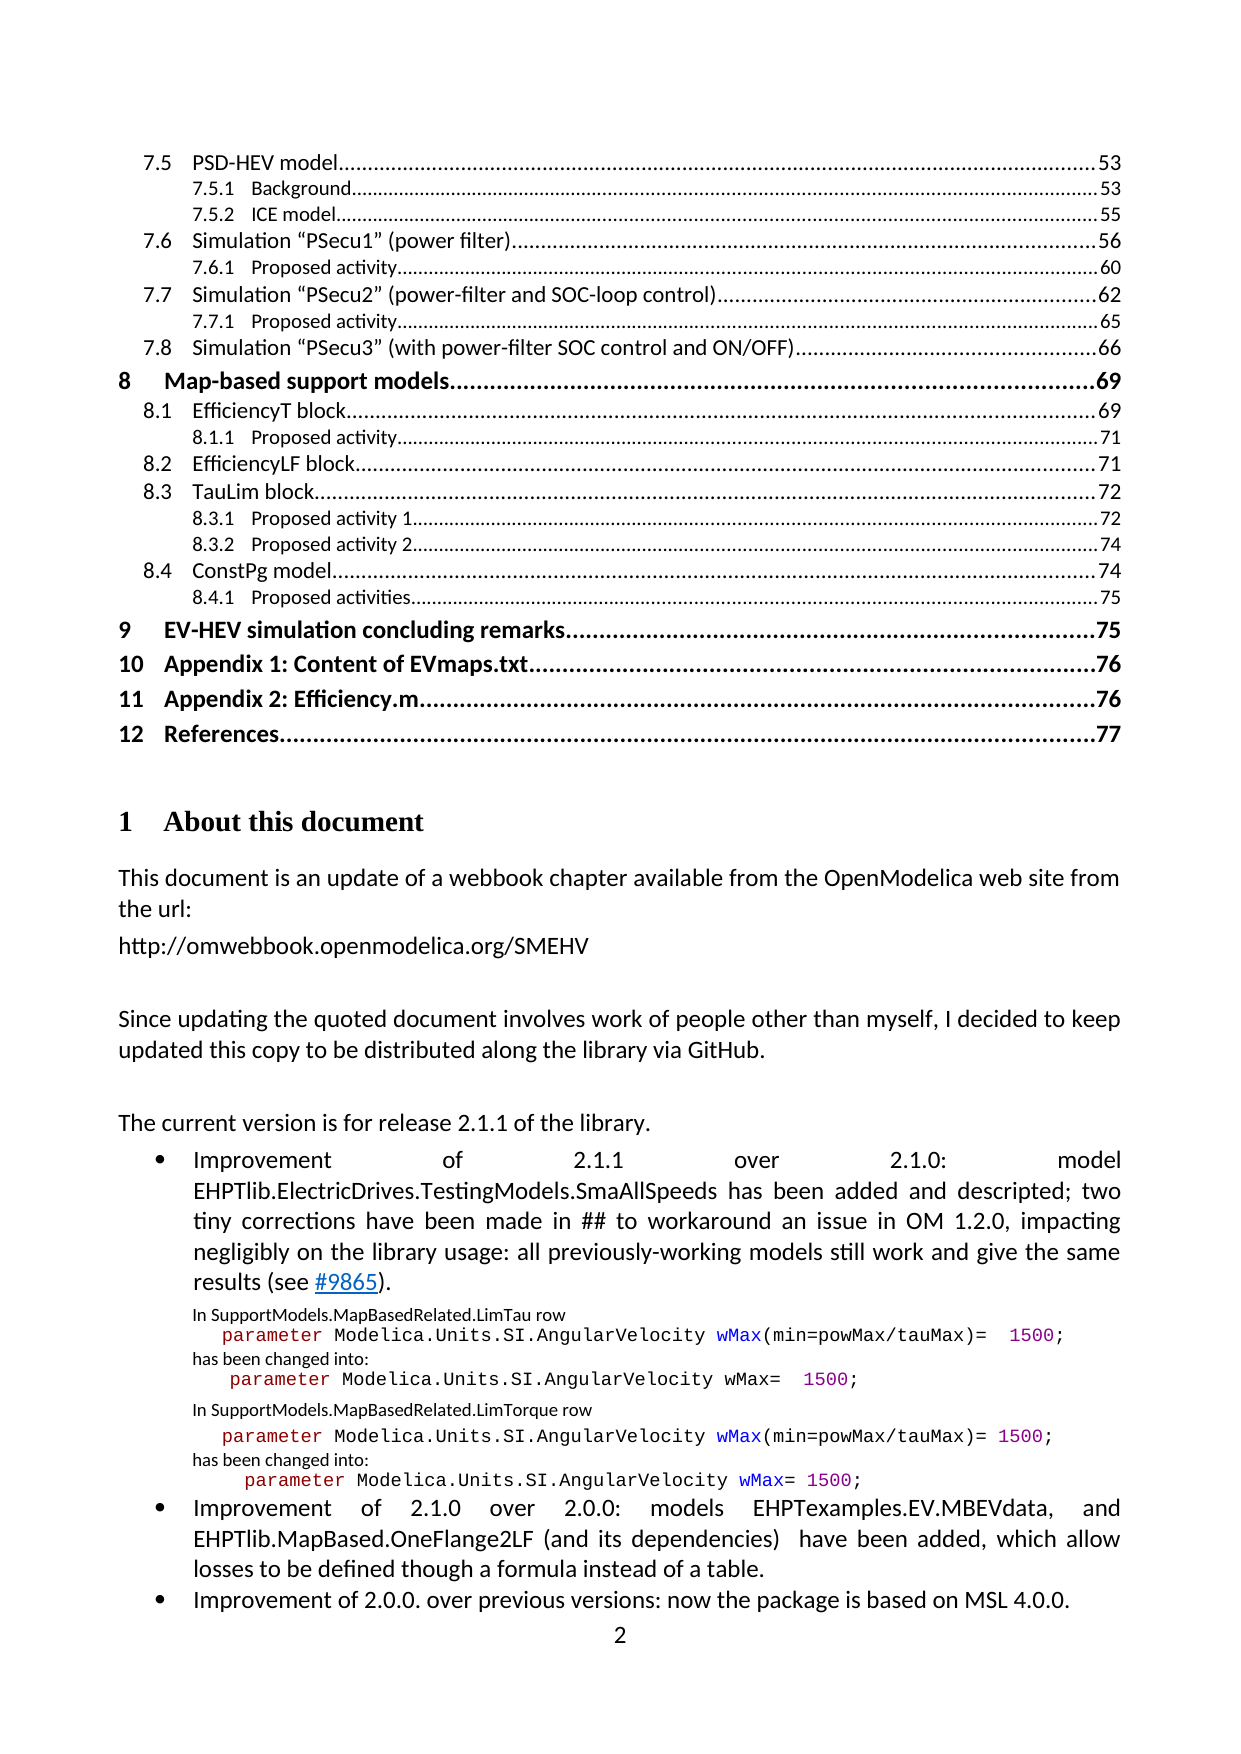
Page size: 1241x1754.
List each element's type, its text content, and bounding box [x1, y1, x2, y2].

text In SupportModels.MapBasedRelated.LimTorque row [192, 1398, 1122, 1421]
text parameter Modelica.Units.SI.AngularVelocity wMax= 1500; [207, 1370, 1122, 1391]
list Improvement of 2.0.0. over previous versions: now the package is based on MSL 4.0.0. [156, 1584, 1122, 1614]
text http://omwebbook.openmodelica.org/SMEHV [118, 930, 1122, 960]
text This document is an update of a webbook chapter available from the OpenModelica web site from the url: [118, 863, 1122, 924]
text Since updating the quoted document involves work of people other than myself, I decided to keep updated this copy to be distributed along the library via GitHub. [118, 1003, 1122, 1064]
text parameter Modelica.Units.SI.AngularVelocity wMax(min=powMax/tauMax)= 1500; [222, 1427, 1122, 1448]
list Improvement of 2.1.0 over 2.0.0: models EHPTexamples.EV.MBEVdata, and EHPTlib.MapBased.OneFlange2LF (and its dependencies) have been added, which allow losses to be defined though a formula instead of a table. [156, 1492, 1122, 1584]
subtitle About this document [118, 804, 1122, 838]
text parameter Modelica.Units.SI.AngularVelocity wMax= 1500; [222, 1471, 1122, 1492]
text has been changed into: [192, 1347, 1122, 1370]
text The current version is for release 2.1.1 of the library. [118, 1107, 1122, 1138]
list Improvement of 2.1.1 over 2.1.0: model EHPTlib.ElectricDrives.TestingModels.SmaAllSpeeds has been added and descripted; two tiny corrections have been made in ## to workaround an issue in OM 1.2.0, impacting negligibly on the library usage: all previously-working models still work and give the same results (see #9865). [156, 1144, 1122, 1297]
text parameter Modelica.Units.SI.AngularVelocity wMax(min=powMax/tauMax)= 1500; [222, 1326, 1122, 1347]
text has been changed into: [192, 1448, 1122, 1471]
text In SupportModels.MapBasedRelated.LimTau row [192, 1303, 1122, 1326]
